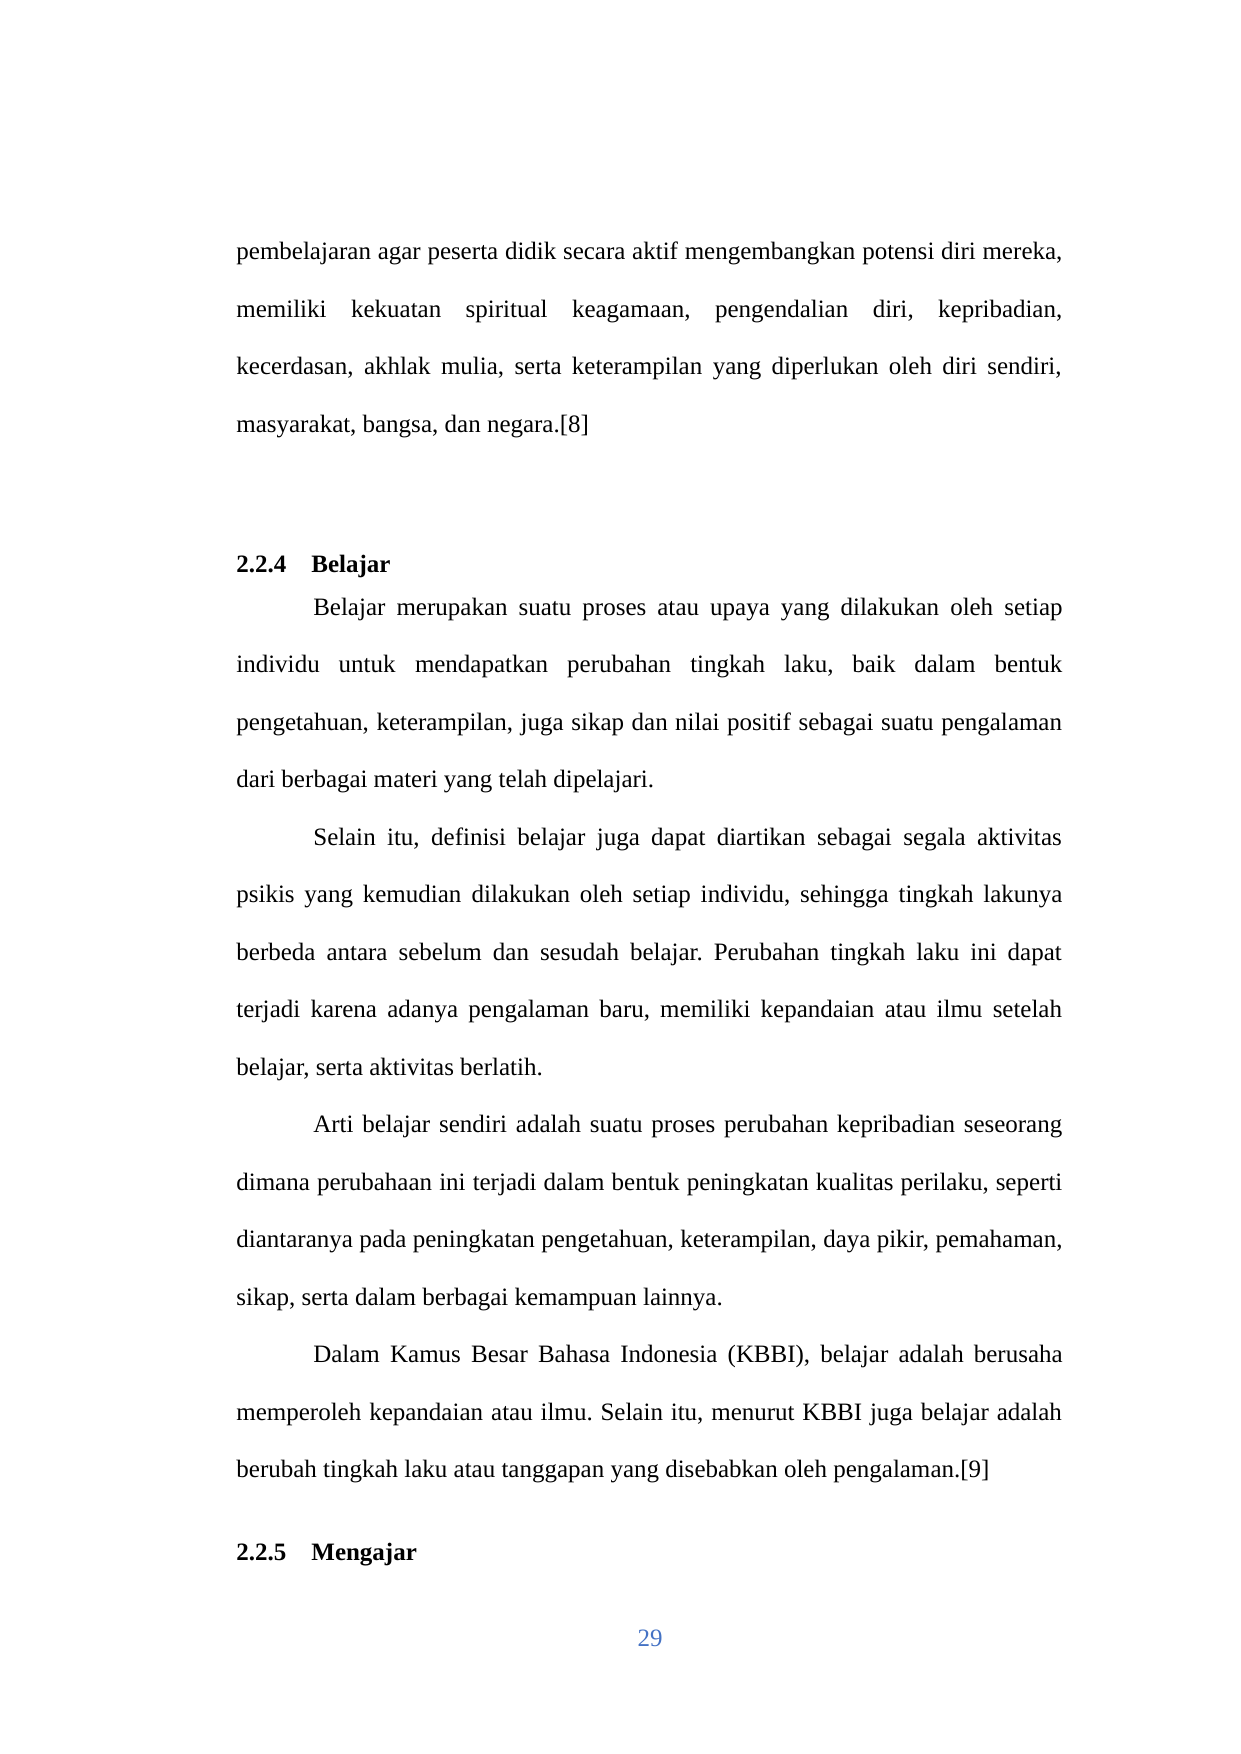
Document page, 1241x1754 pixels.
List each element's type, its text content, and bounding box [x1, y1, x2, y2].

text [236, 236, 1063, 437]
text Belajar [236, 549, 1063, 577]
text Selain itu, definisi belajar juga dapat diartikan sebagai segala aktivitas psikis yang kemudian dilakukan oleh setiap individu, sehingga tingkah lakunya berbeda antara sebelum dan sesudah belajar. Perubahan tingkah laku ini dapat terjadi karena adanya pengalaman baru, memiliki kepandaian atau ilmu setelah belajar, serta aktivitas berlatih. [236, 822, 1063, 1081]
text Arti belajar sendiri adalah suatu proses perubahan kepribadian seseorang dimana perubahaan ini terjadi dalam bentuk peningkatan kualitas perilaku, seperti diantaranya pada peningkatan pengetahuan, keterampilan, daya pikir, pemahaman, sikap, serta dalam berbagai kemampuan lainnya. [236, 1109, 1063, 1311]
text Dalam Kamus Besar Bahasa Indonesia (KBBI), belajar adalah berusaha memperoleh kepandaian atau ilmu. Selain itu, menurut KBBI juga belajar adalah berubah tingkah laku atau tanggapan yang disebabkan oleh pengalaman.[9] [236, 1339, 1063, 1483]
text Belajar merupakan suatu proses atau upaya yang dilakukan oleh setiap individu untuk mendapatkan perubahan tingkah laku, baik dalam bentuk pengetahuan, keterampilan, juga sikap dan nilai positif sebagai suatu pengalaman dari berbagai materi yang telah dipelajari. [236, 592, 1063, 793]
text Mengajar [236, 1537, 1063, 1566]
